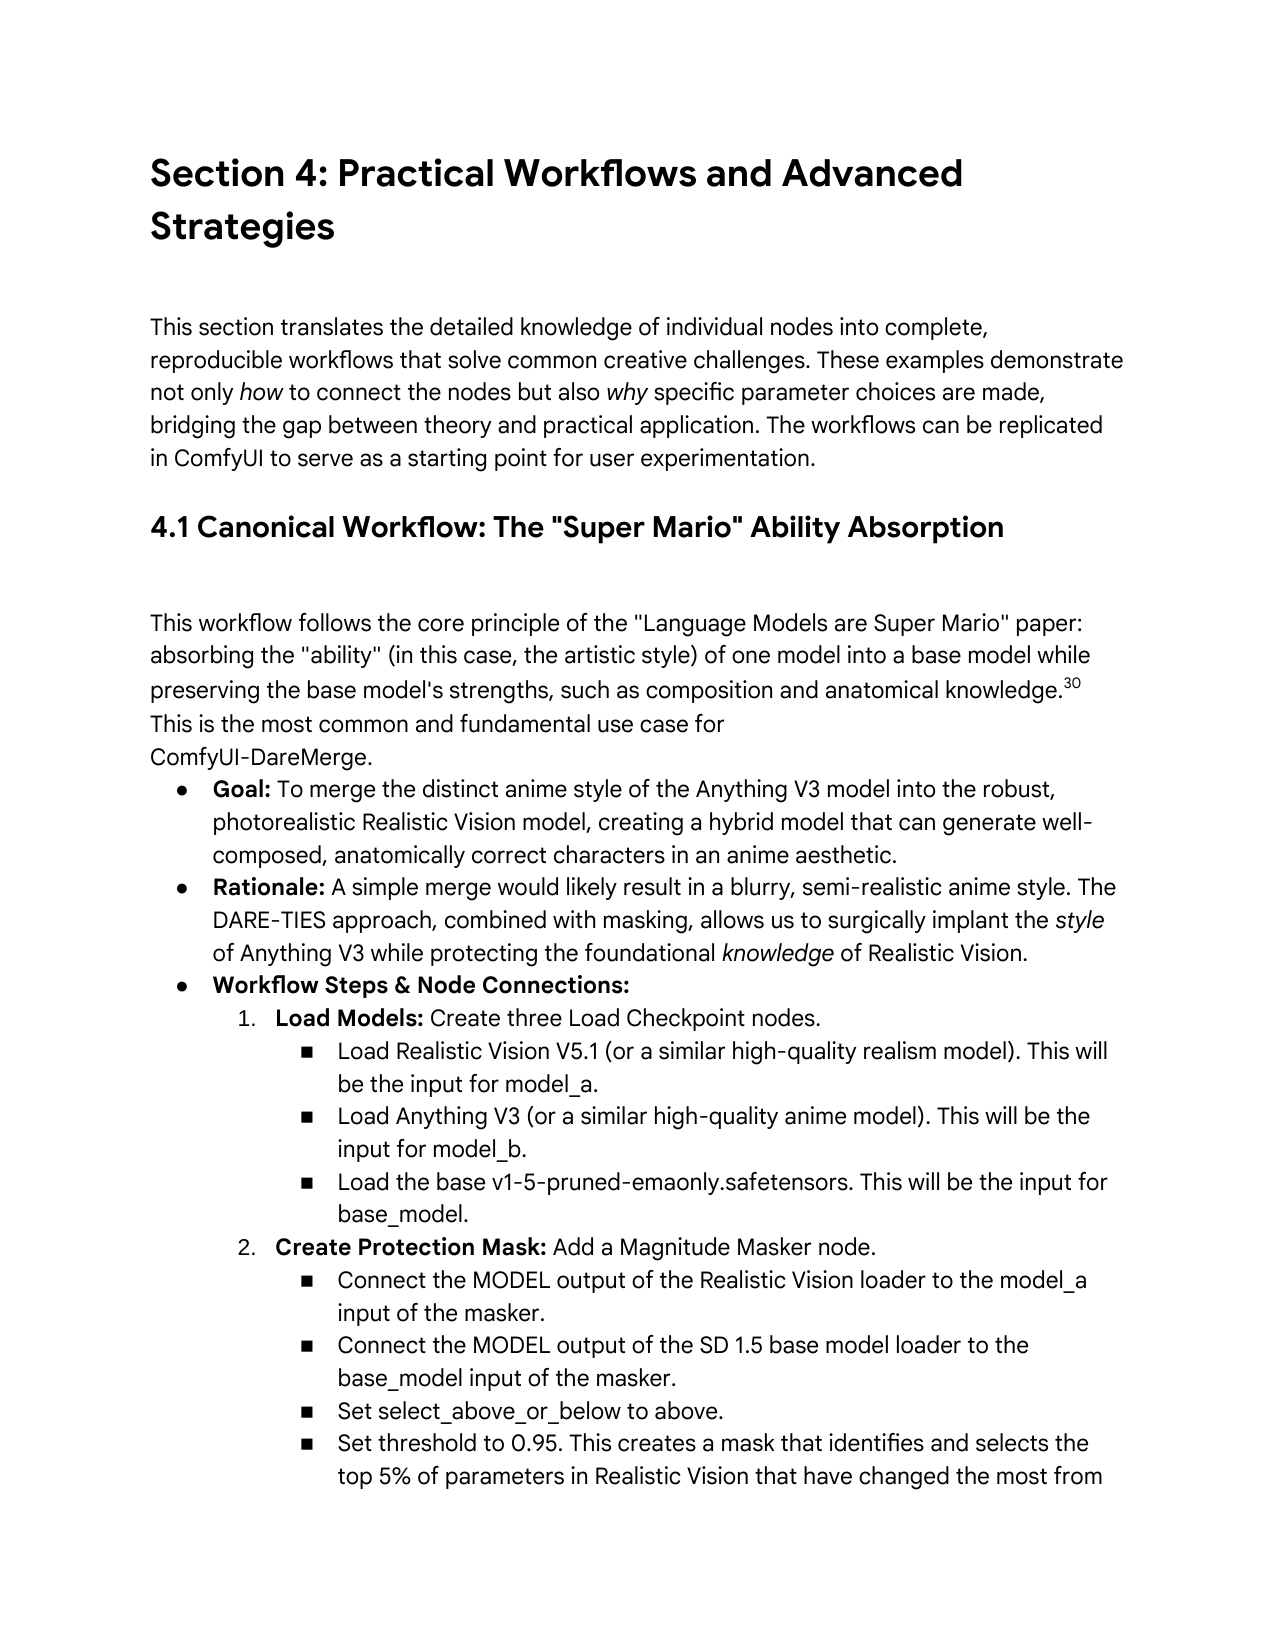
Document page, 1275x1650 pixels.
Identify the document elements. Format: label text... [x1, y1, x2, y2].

list Load Anything V3 (or a similar high-quality anime model). This will be the input for model_b. [300, 1102, 1125, 1164]
text This workflow follows the core principle of the "Language Models are Super Mario" paper: absorbing the "ability" (in this case, the artistic style) of one model into a base model while preserving the base model's strengths, such as composition and anatomical knowledge.30 This is the most common and fundamental use case for [150, 609, 1125, 739]
list Connect the MODEL output of the Realistic Vision loader to the model_a input of the masker. [300, 1266, 1125, 1327]
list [300, 1429, 1125, 1491]
list Rationale: A simple merge would likely result in a blurry, semi-realistic anime style. The DARE-TIES approach, combined with masking, allows us to surgically implant the style of Anything V3 while protecting the foundational knowledge of Realistic Vision. [175, 873, 1125, 968]
list Workflow Steps & Node Connections: [175, 972, 1125, 1000]
list Connect the MODEL output of the SD 1.5 base model loader to the base_model input of the masker. [300, 1331, 1125, 1393]
list Set select_above_or_below to above. [300, 1397, 1125, 1426]
list Load Models: Create three Load Checkpoint nodes. [237, 1004, 1125, 1033]
list Load Realistic Vision V5.1 (or a similar high-quality realism model). This will be the input for model_a. [300, 1037, 1125, 1098]
list Load the base v1-5-pruned-emaonly.safetensors. This will be the input for base_model. [300, 1168, 1125, 1229]
text This section translates the detailed knowledge of individual nodes into complete, reproducible workflows that solve common creative challenges. These examples demonstrate not only how to connect the nodes but also why specific parameter choices are made, bridging the gap between theory and practical application. The workflows can be replicated in ComfyUI to serve as a starting point for user experimentation. [150, 313, 1125, 473]
text ComfyUI-DareMerge. [150, 743, 1125, 771]
list Create Protection Mask: Add a Magnitude Masker node. [237, 1233, 1125, 1262]
list Goal: To merge the distinct anime style of the Anything V3 model into the robust, photorealistic Realistic Vision model, creating a hybrid model that can generate well-composed, anatomically correct characters in an anime aesthetic. [175, 775, 1125, 869]
subtitle 4.1 Canonical Workflow: The "Super Mario" Ability Absorption [150, 509, 1125, 546]
subtitle Section 4: Practical Workflows and Advanced Strategies [150, 150, 1125, 251]
